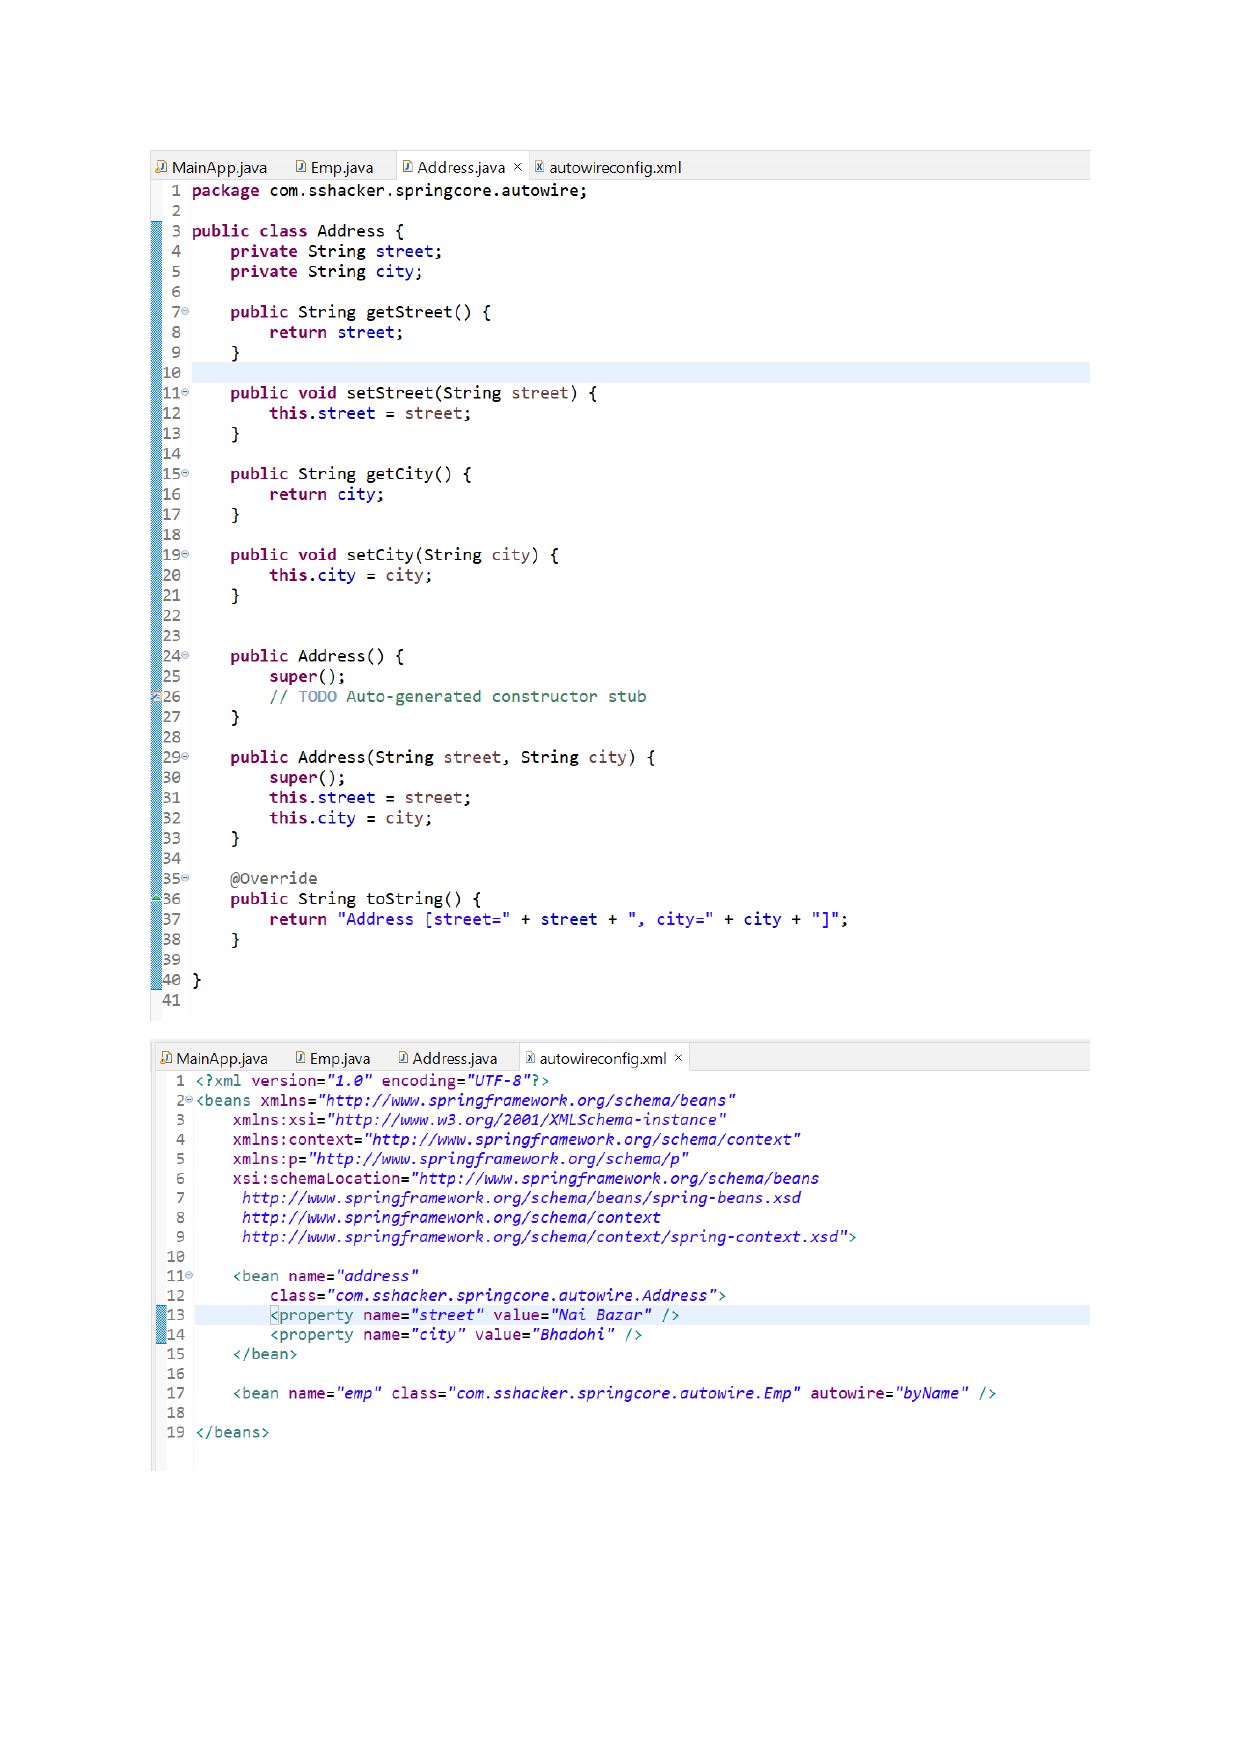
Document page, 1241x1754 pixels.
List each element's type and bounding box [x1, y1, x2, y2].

picture [150, 150, 1091, 1021]
picture [150, 1039, 1091, 1471]
